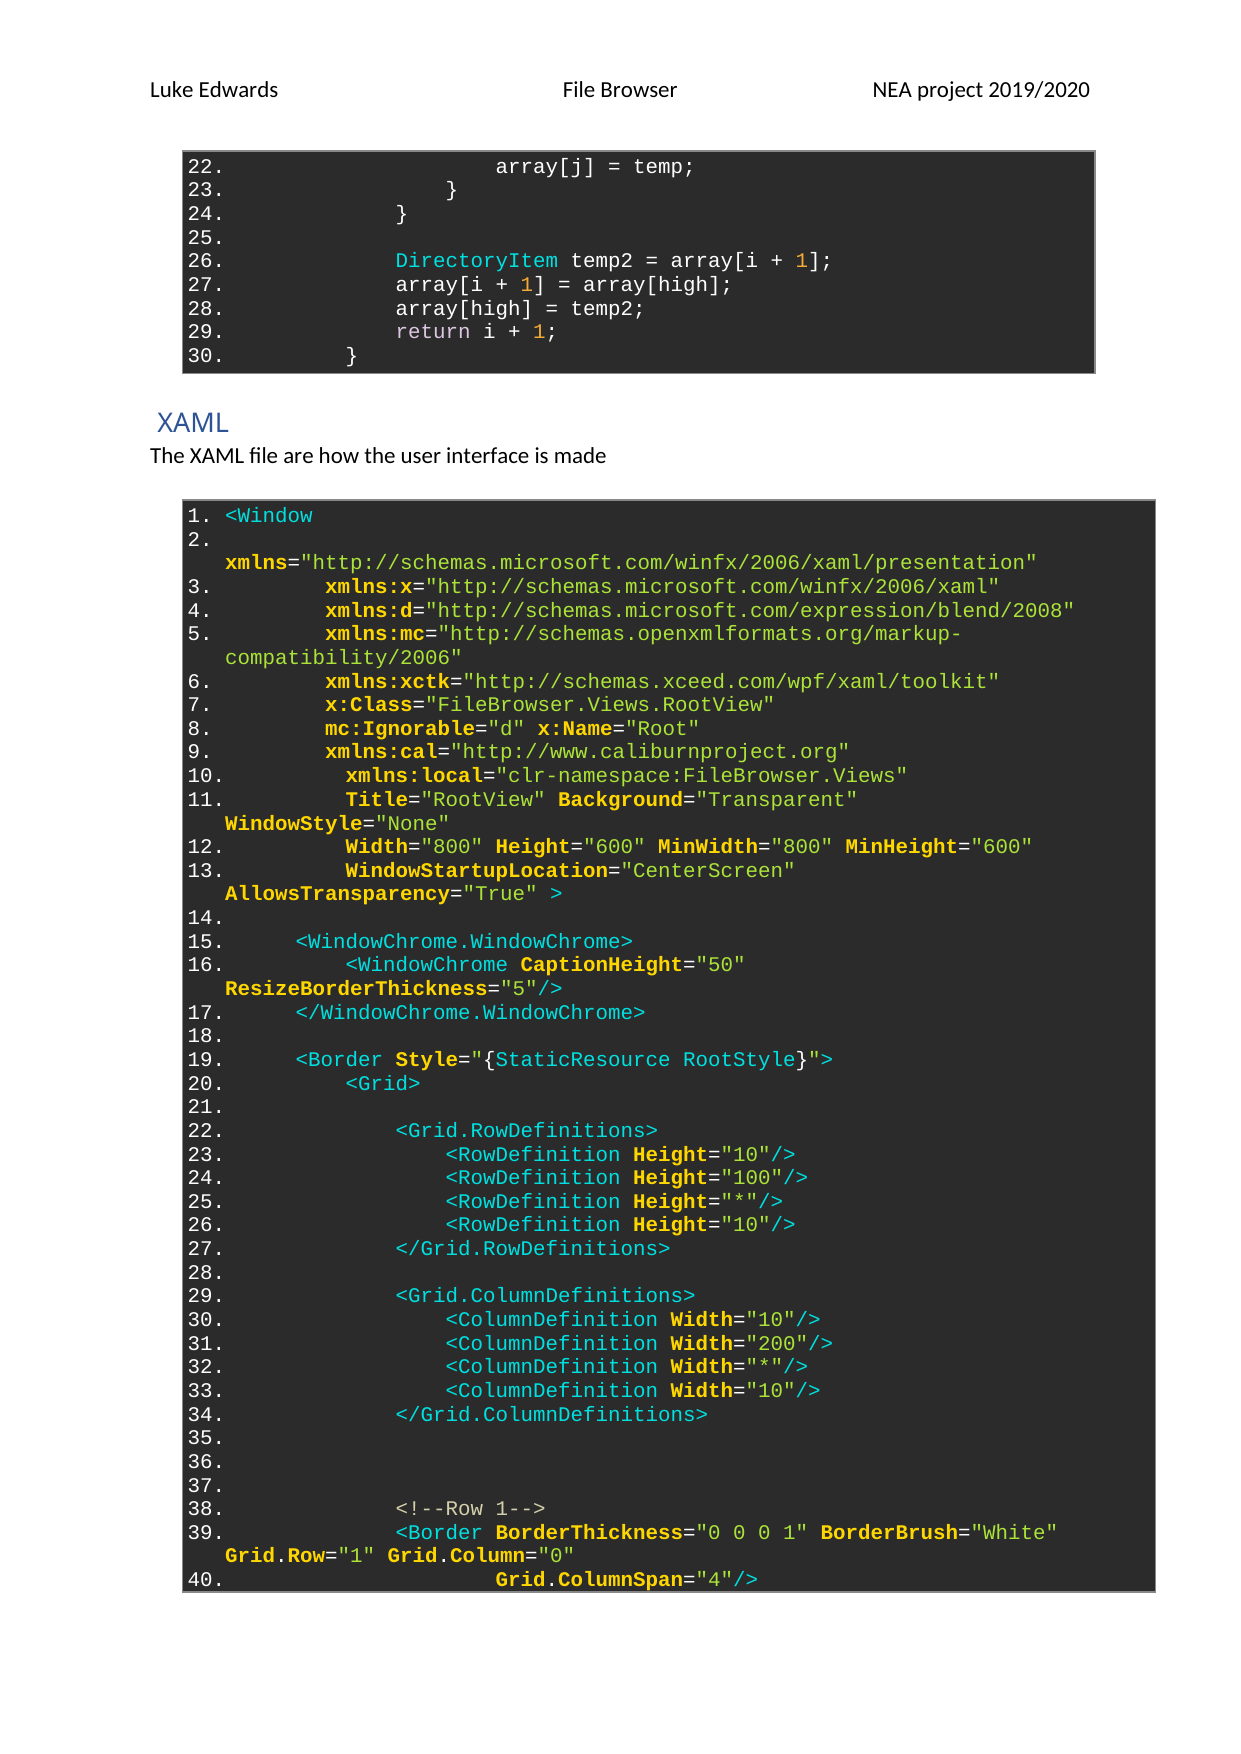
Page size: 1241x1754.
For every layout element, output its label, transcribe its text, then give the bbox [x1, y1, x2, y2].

list <Window [183, 501, 1155, 523]
list </WindowChrome.WindowChrome> [183, 996, 1155, 1019]
list array[high] = temp2; [183, 292, 1094, 316]
list } [183, 174, 1094, 197]
list xmlns:d="http://schemas.microsoft.com/expression/blend/2008" [183, 594, 1155, 618]
list <Border BorderThickness="0 0 0 1" BorderBrush="White" Grid.Row="1" Grid.Column="0" [183, 1516, 1155, 1563]
list xmlns="http://schemas.microsoft.com/winfx/2006/xaml/presentation" [183, 523, 1155, 570]
list </Grid.RowDefinitions> [183, 1232, 1155, 1256]
list array[j] = temp; [183, 152, 1094, 174]
list <ColumnDefinition Width="10"/> [183, 1303, 1155, 1327]
list Width="800" Height="600" MinWidth="800" MinHeight="600" [183, 830, 1155, 854]
list <ColumnDefinition Width="10"/> [183, 1374, 1155, 1398]
list <ColumnDefinition Width="200"/> [183, 1327, 1155, 1351]
list <RowDefinition Height="100"/> [183, 1161, 1155, 1185]
list xmlns:local="clr-namespace:FileBrowser.Views" [183, 759, 1155, 783]
list <RowDefinition Height="10"/> [183, 1138, 1155, 1161]
list <!--Row 1--> [183, 1492, 1155, 1516]
list <Grid.RowDefinitions> [183, 1114, 1155, 1138]
subtitle XAML [150, 403, 1090, 440]
list <Border Style="{StaticResource RootStyle}"> [183, 1043, 1155, 1067]
list x:Class="FileBrowser.Views.RootView" [183, 688, 1155, 712]
text The XAML file are how the user interface is made [150, 441, 1090, 469]
list <WindowChrome.WindowChrome> [183, 925, 1155, 949]
list return i + 1; [183, 316, 1094, 339]
list <WindowChrome CaptionHeight="50" ResizeBorderThickness="5"/> [183, 949, 1155, 996]
list <Grid.ColumnDefinitions> [183, 1280, 1155, 1303]
list array[i + 1] = array[high]; [183, 268, 1094, 292]
list Grid.ColumnSpan="4"/> [183, 1563, 1155, 1591]
list <ColumnDefinition Width="*"/> [183, 1351, 1155, 1374]
list xmlns:xctk="http://schemas.xceed.com/wpf/xaml/toolkit" [183, 665, 1155, 688]
list xmlns:x="http://schemas.microsoft.com/winfx/2006/xaml" [183, 570, 1155, 594]
list WindowStartupLocation="CenterScreen" AllowsTransparency="True" > [183, 854, 1155, 901]
list xmlns:mc="http://schemas.openxmlformats.org/markup-compatibility/2006" [183, 618, 1155, 665]
list <RowDefinition Height="*"/> [183, 1185, 1155, 1209]
list <Grid> [183, 1067, 1155, 1091]
list } [183, 197, 1094, 221]
list <RowDefinition Height="10"/> [183, 1209, 1155, 1232]
list </Grid.ColumnDefinitions> [183, 1398, 1155, 1422]
list mc:Ignorable="d" x:Name="Root" [183, 712, 1155, 736]
list DirectoryItem temp2 = array[i + 1]; [183, 244, 1094, 268]
list Title="RootView" Background="Transparent" WindowStyle="None" [183, 783, 1155, 830]
list xmlns:cal="http://www.caliburnproject.org" [183, 736, 1155, 759]
list } [183, 339, 1094, 373]
